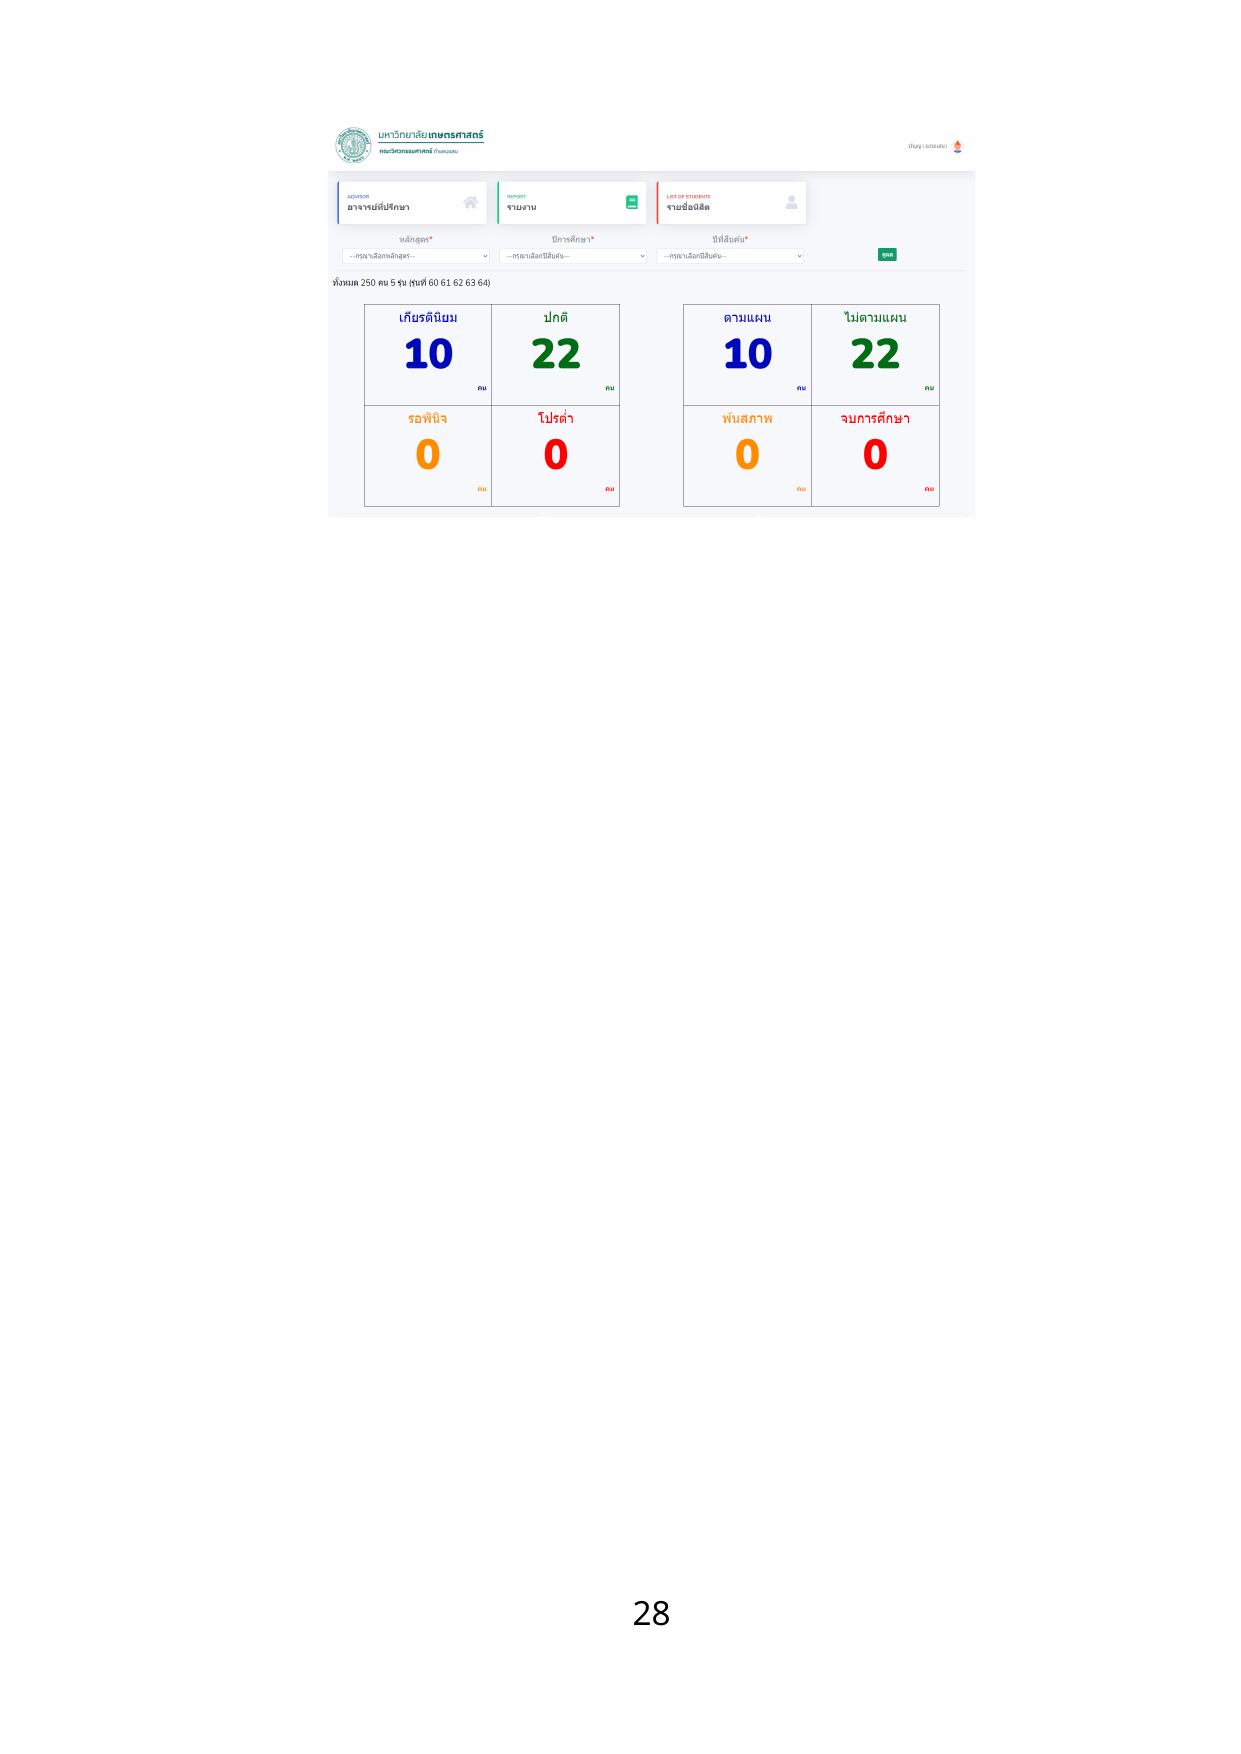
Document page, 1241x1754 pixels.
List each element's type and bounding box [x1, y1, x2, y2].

picture [327, 121, 976, 517]
